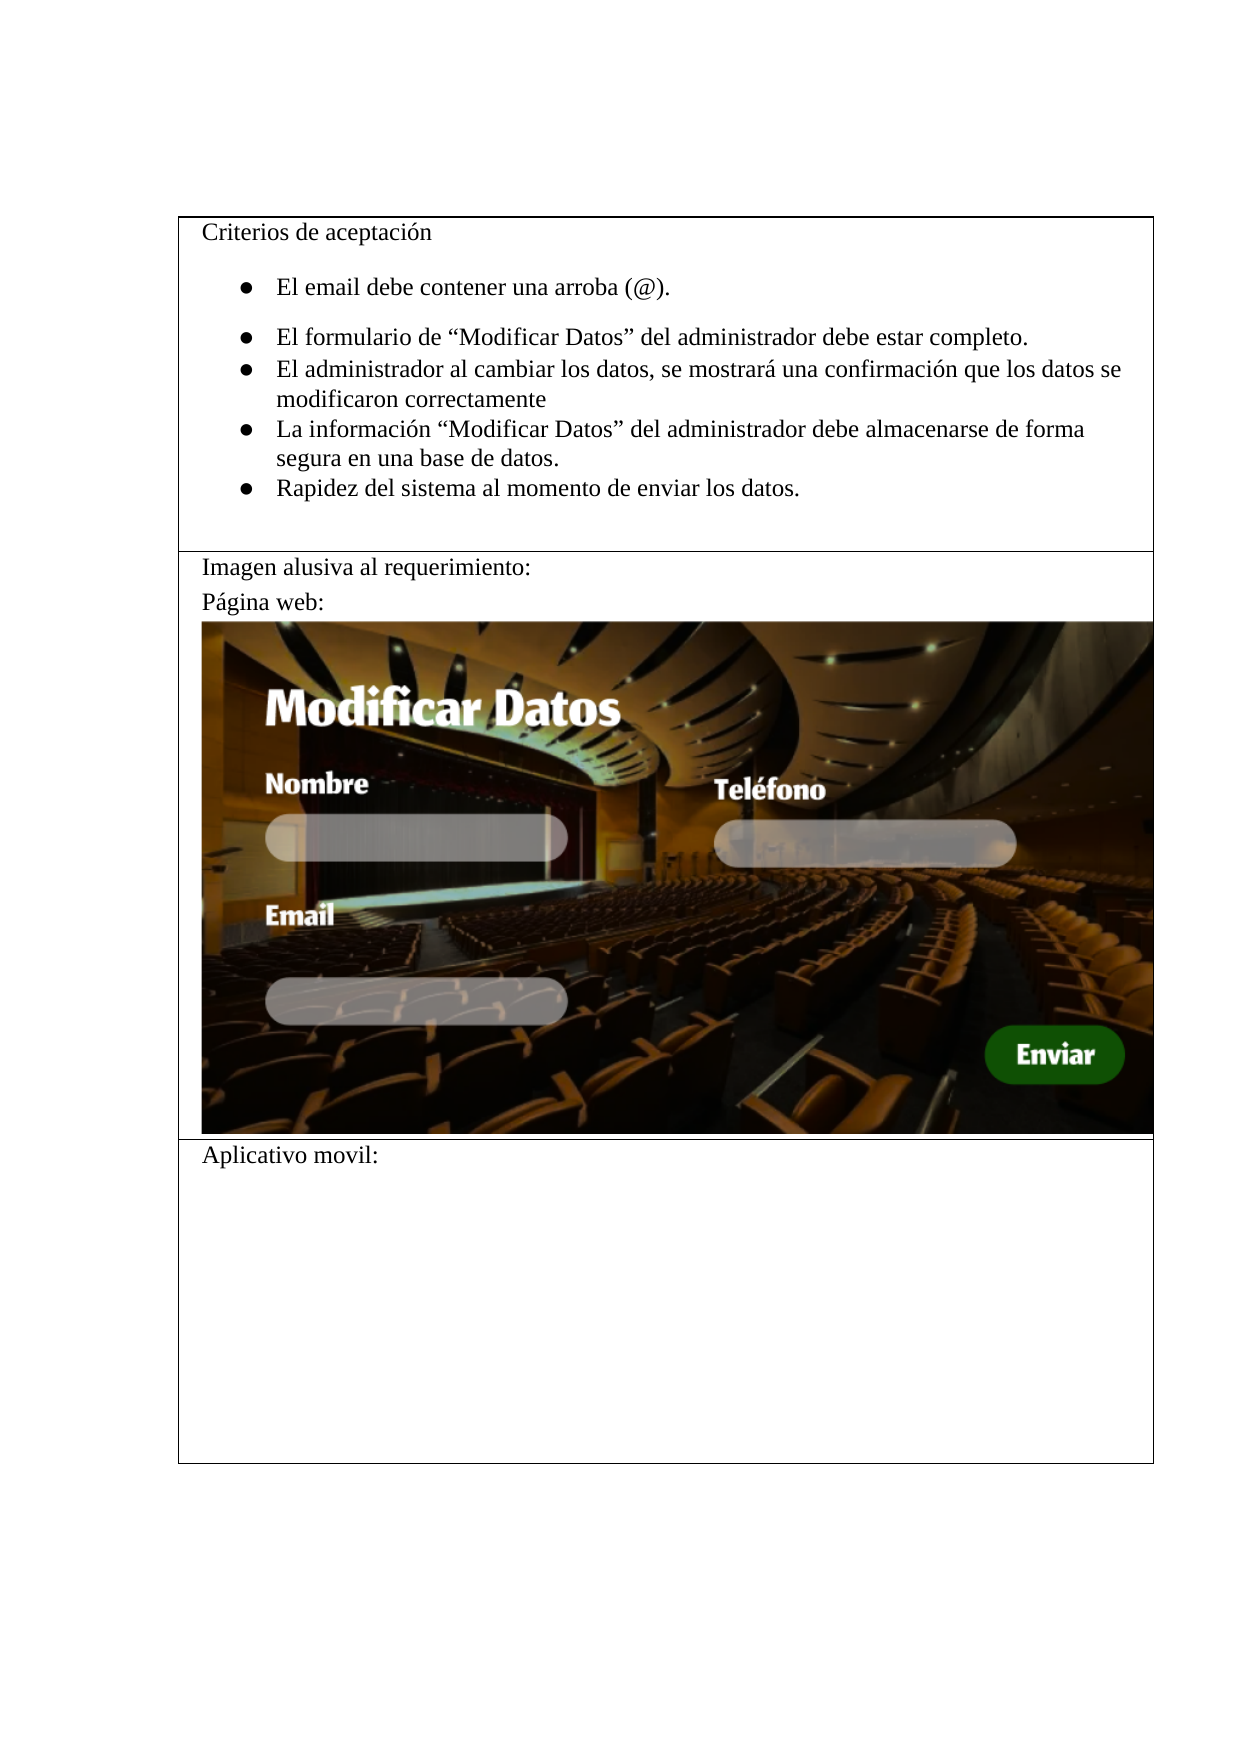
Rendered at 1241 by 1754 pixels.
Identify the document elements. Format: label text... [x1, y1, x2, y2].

table_cell Aplicativo movil: [179, 1140, 1153, 1463]
picture [201, 621, 1153, 1134]
table_header Criterios de aceptación El email debe contener una arroba (@). El formulario de “Modificar Datos” del administrador debe estar completo. El administrador al cambiar los datos, se mostrará una confirmación que los datos se modificaron correctamente La información “Modificar Datos” del administrador debe almacenarse de forma segura en una base de datos. Rapidez del sistema al momento de enviar los datos. [179, 218, 1153, 551]
table_cell Imagen alusiva al requerimiento: Página web: [179, 552, 1153, 1139]
